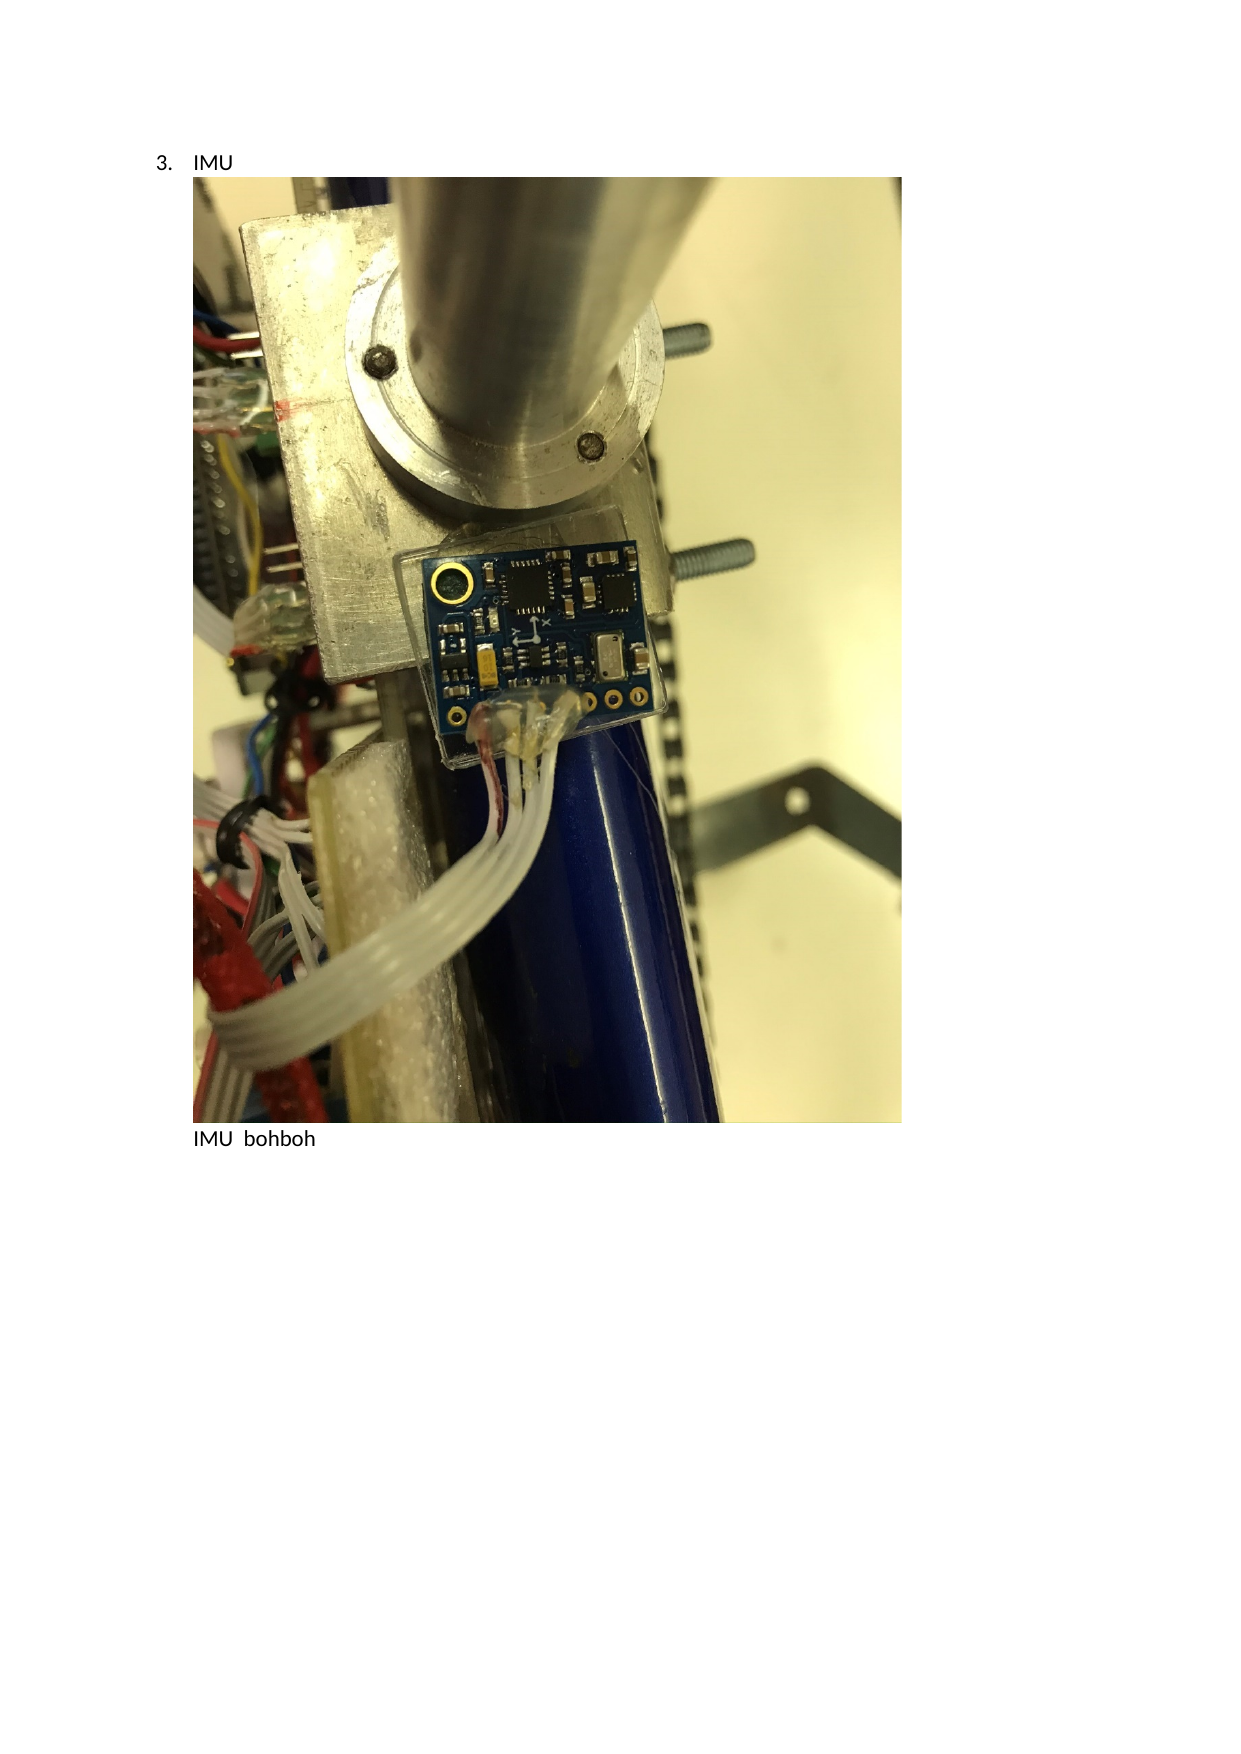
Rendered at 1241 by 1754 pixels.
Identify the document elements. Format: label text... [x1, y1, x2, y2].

list IMU bohboh [193, 1124, 1122, 1153]
list IMU [156, 148, 1122, 176]
picture [193, 177, 902, 1123]
